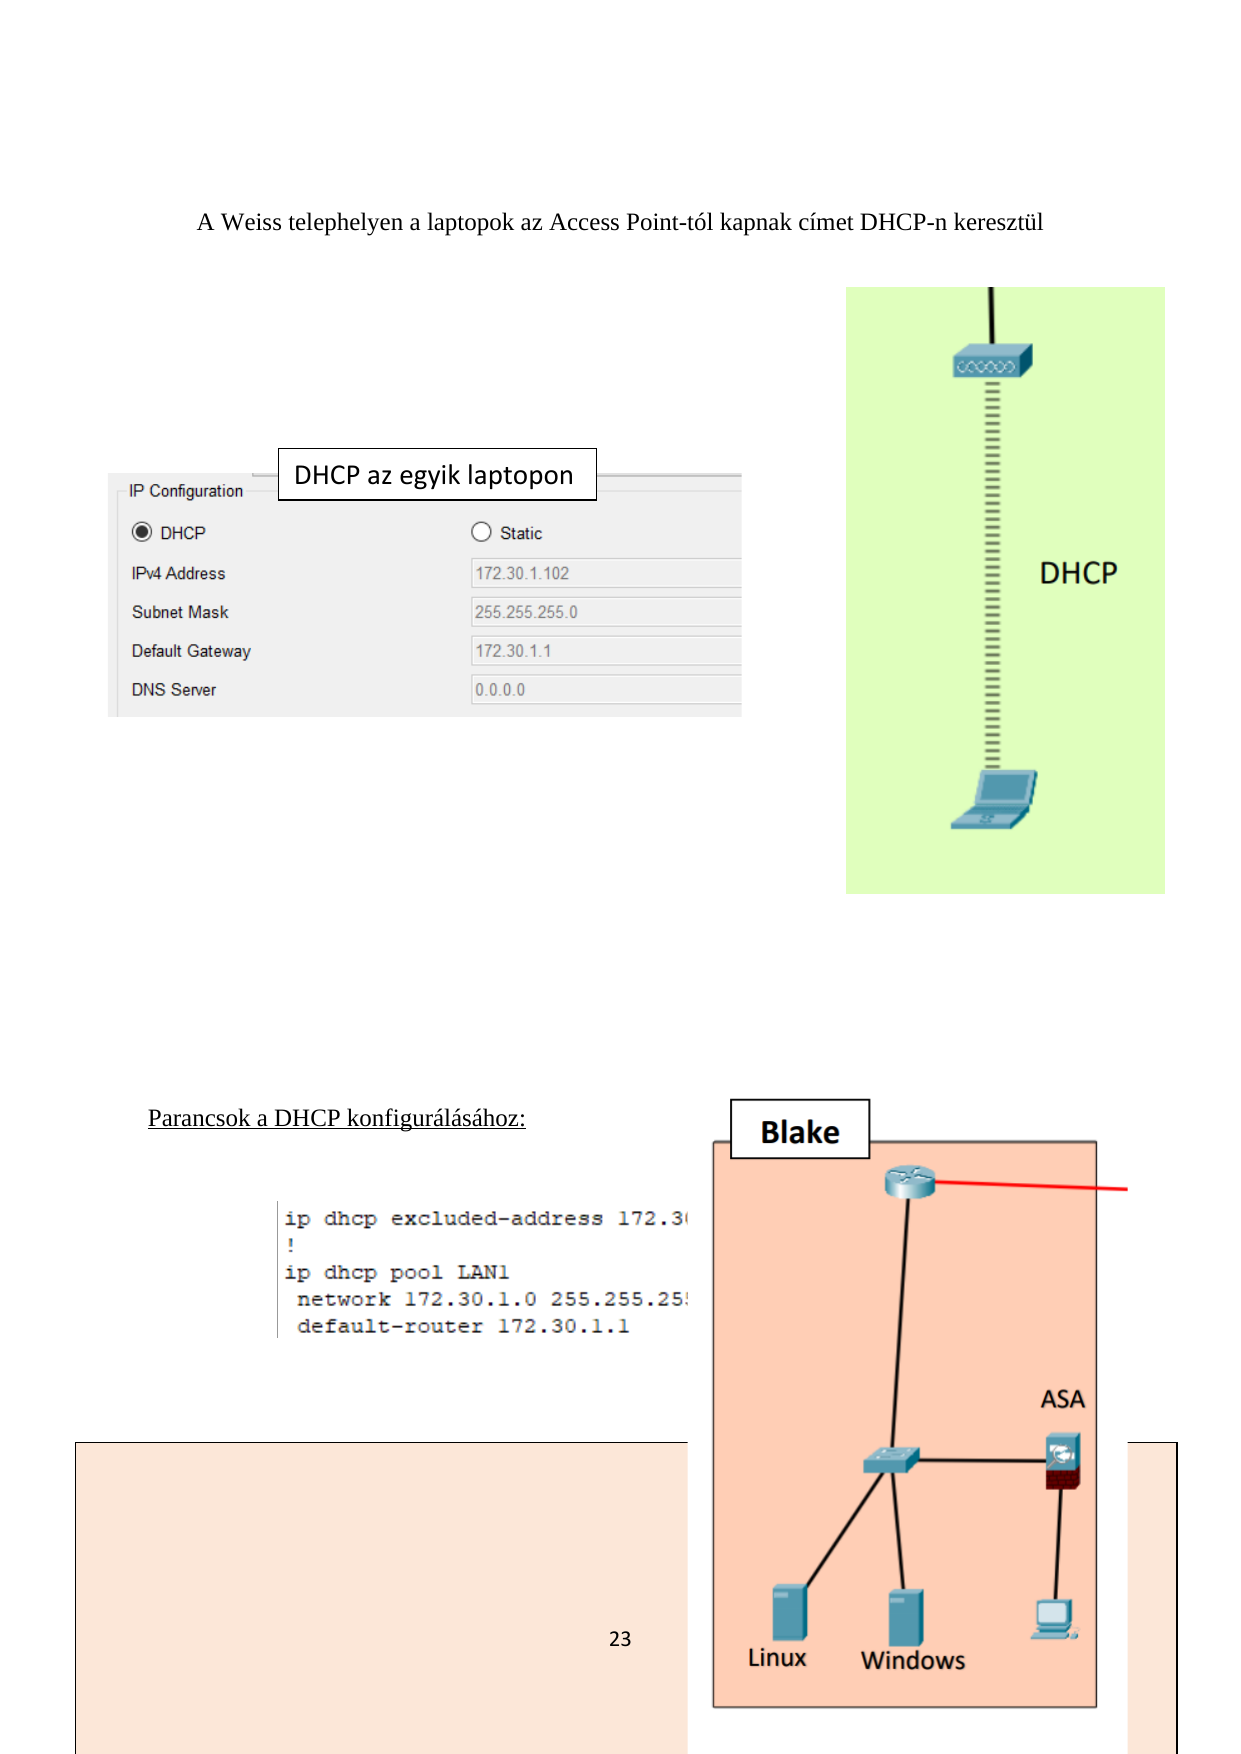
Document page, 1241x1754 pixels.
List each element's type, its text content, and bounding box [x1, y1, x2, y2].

picture [277, 1067, 1128, 1754]
text Parancsok a DHCP konfigurálásához: [148, 1103, 687, 1132]
picture [846, 287, 1165, 894]
text A Weiss telephelyen a laptopok az Access Point-tól kapnak címet DHCP-n keresztül [148, 207, 1093, 236]
picture [107, 473, 742, 717]
